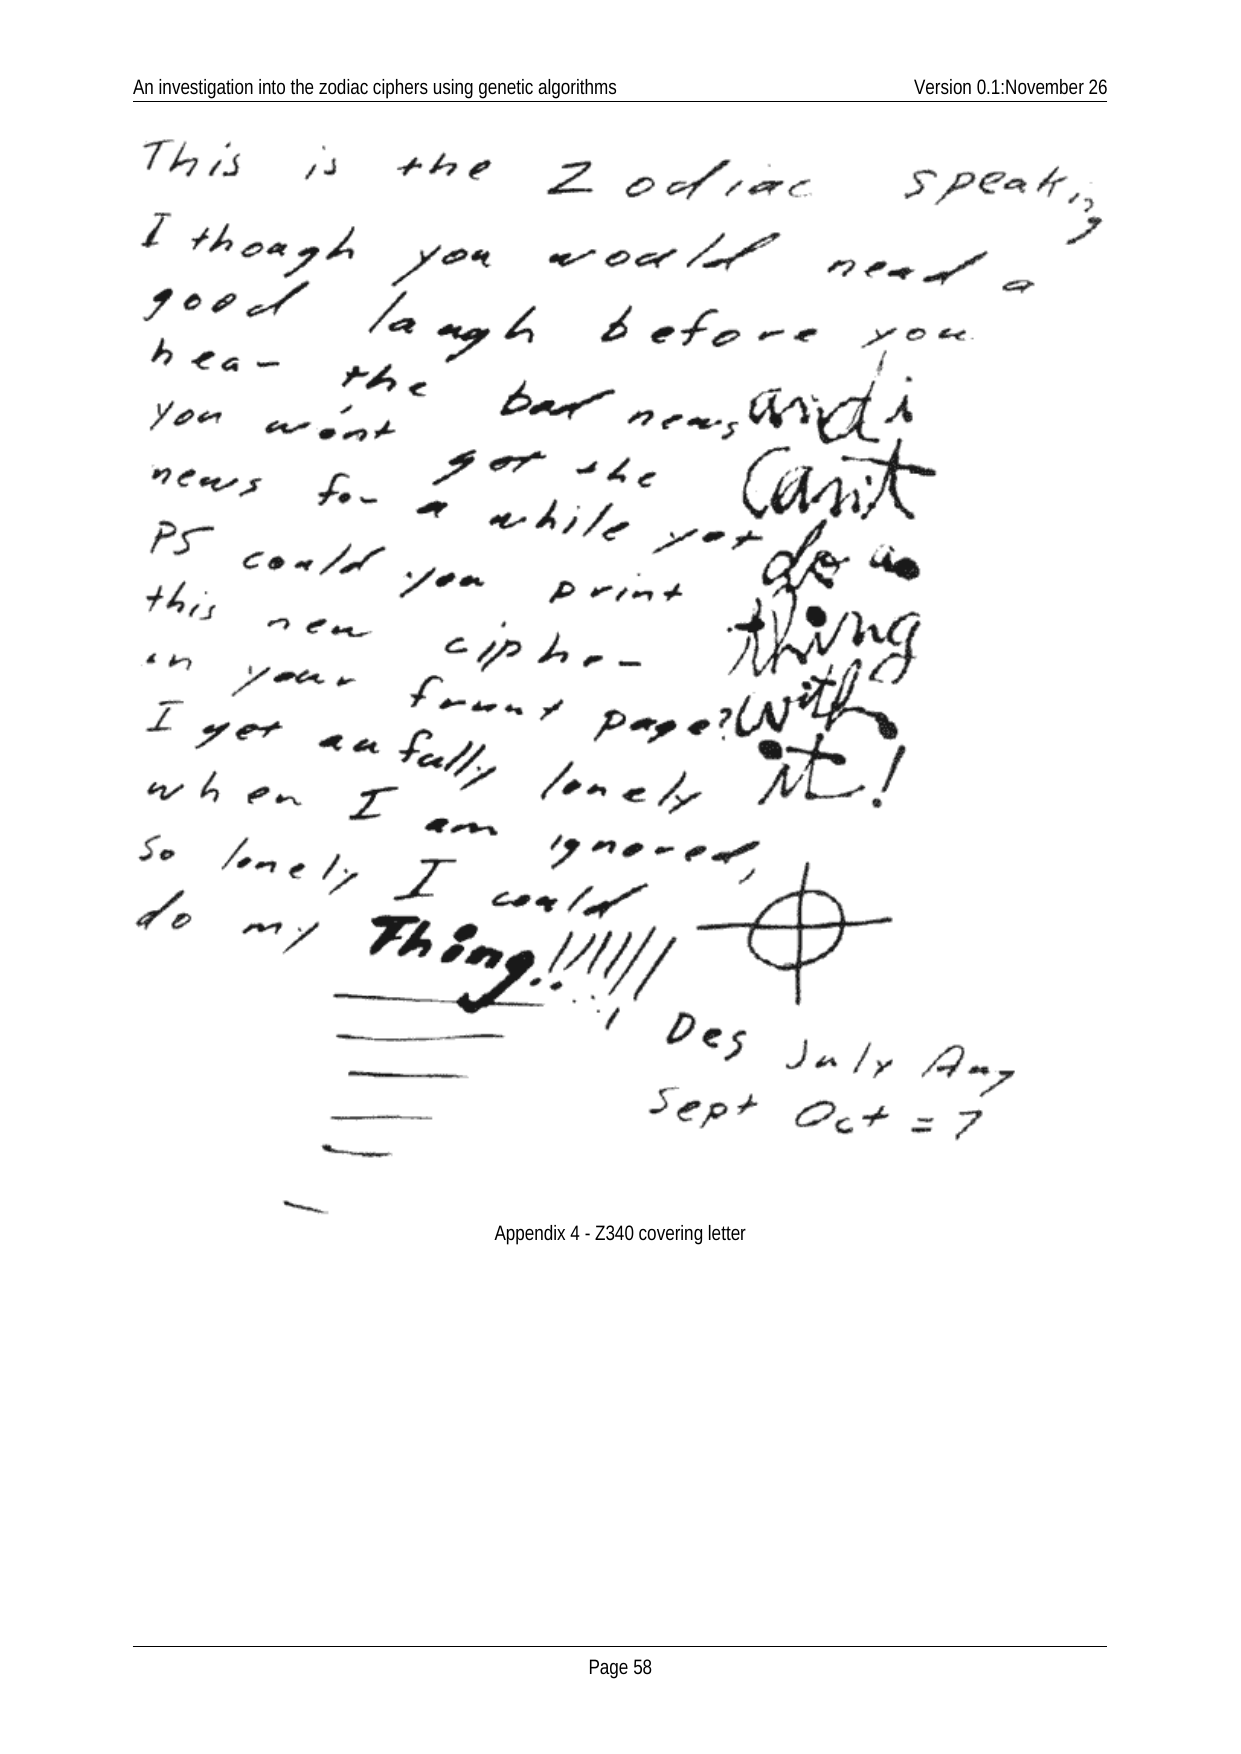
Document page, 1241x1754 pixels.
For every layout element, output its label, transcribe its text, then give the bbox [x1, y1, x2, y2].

picture [132, 132, 1108, 1222]
